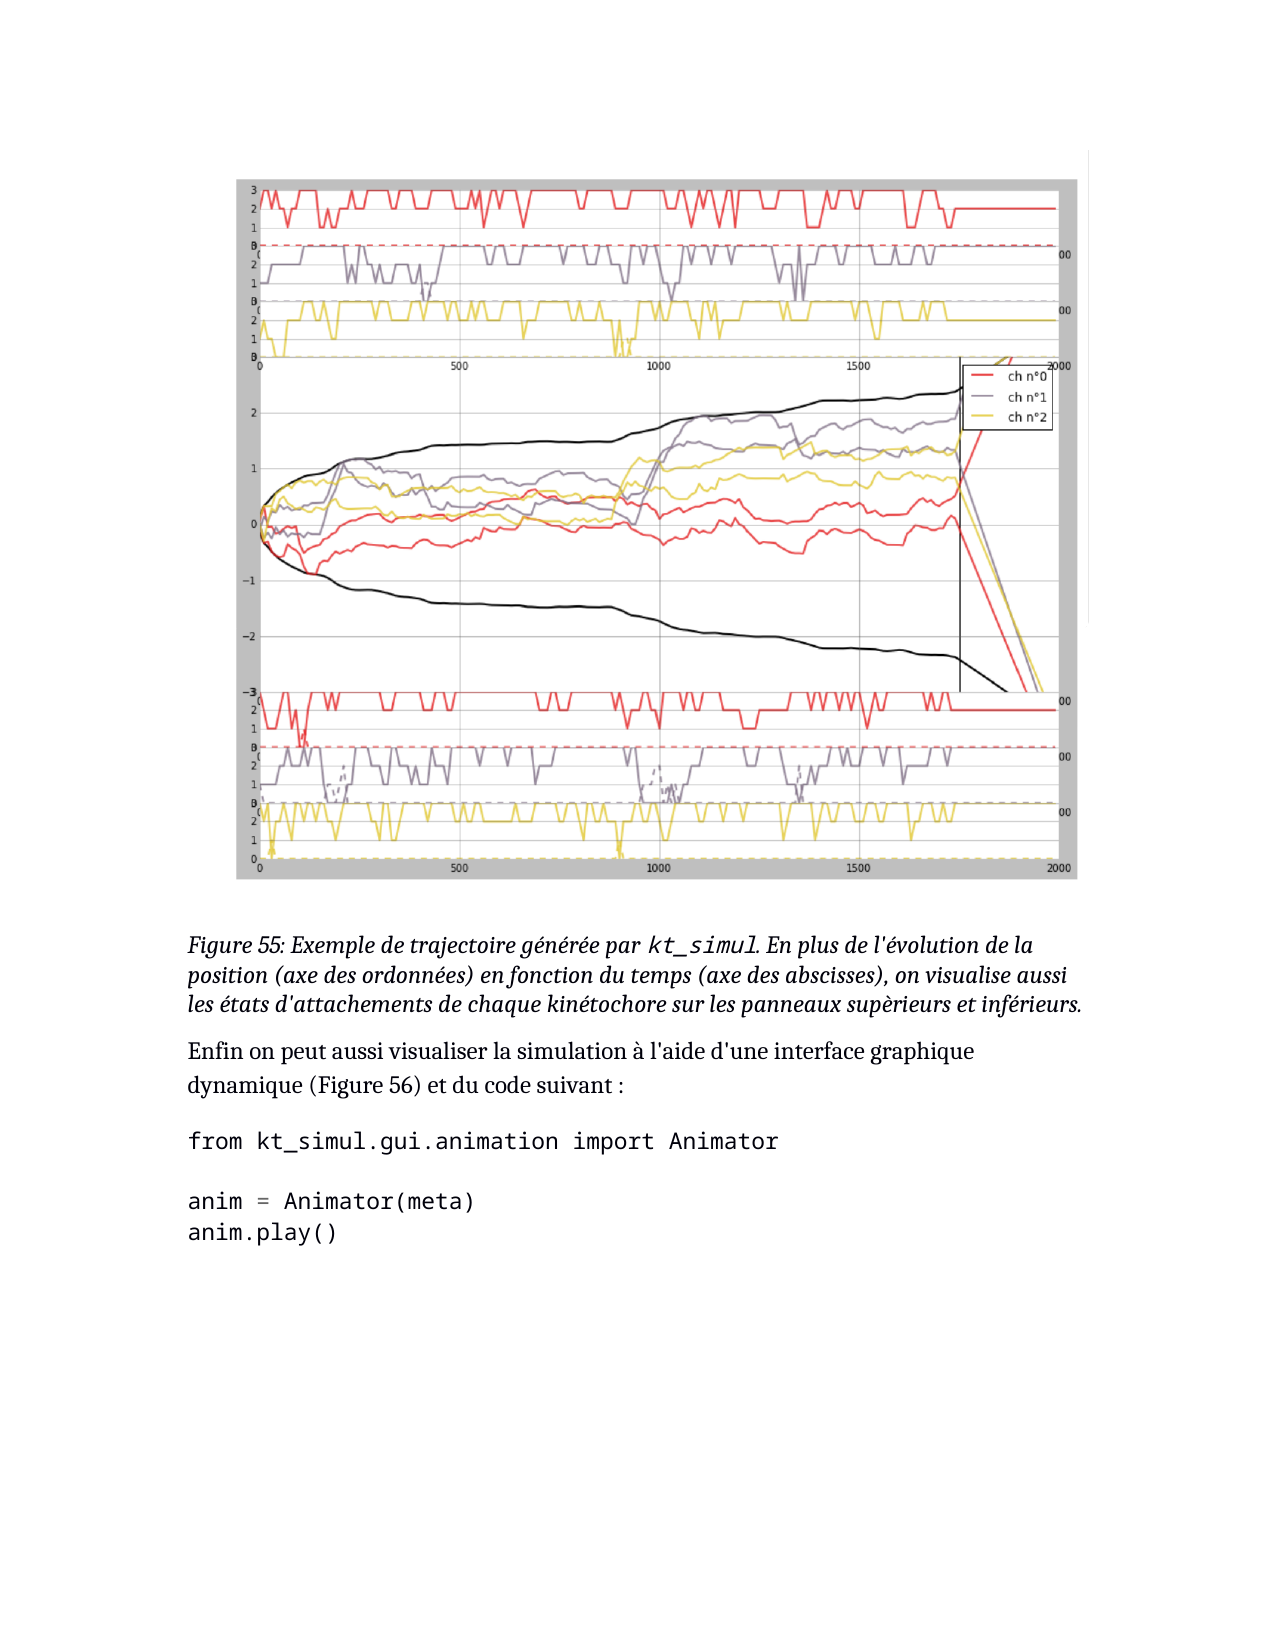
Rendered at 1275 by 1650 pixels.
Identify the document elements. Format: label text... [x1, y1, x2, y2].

text Enfin on peut aussi visualiser la simulation à l'aide d'une interface graphique dynamique (Figure 56) et du code suivant : [187, 1037, 1087, 1100]
text from kt_simul.gui.animation import Animator anim = Animator(meta) anim.play() [187, 1125, 1087, 1247]
picture [206, 150, 1107, 909]
text Figure 55: Exemple de trajectoire générée par kt_simul. En plus de l'évolution de la position (axe des ordonnées) en fonction du temps (axe des abscisses), on visualise aussi les états d'attachements de chaque kinétochore sur les panneaux supèrieurs et inférieurs. [187, 929, 1087, 1018]
